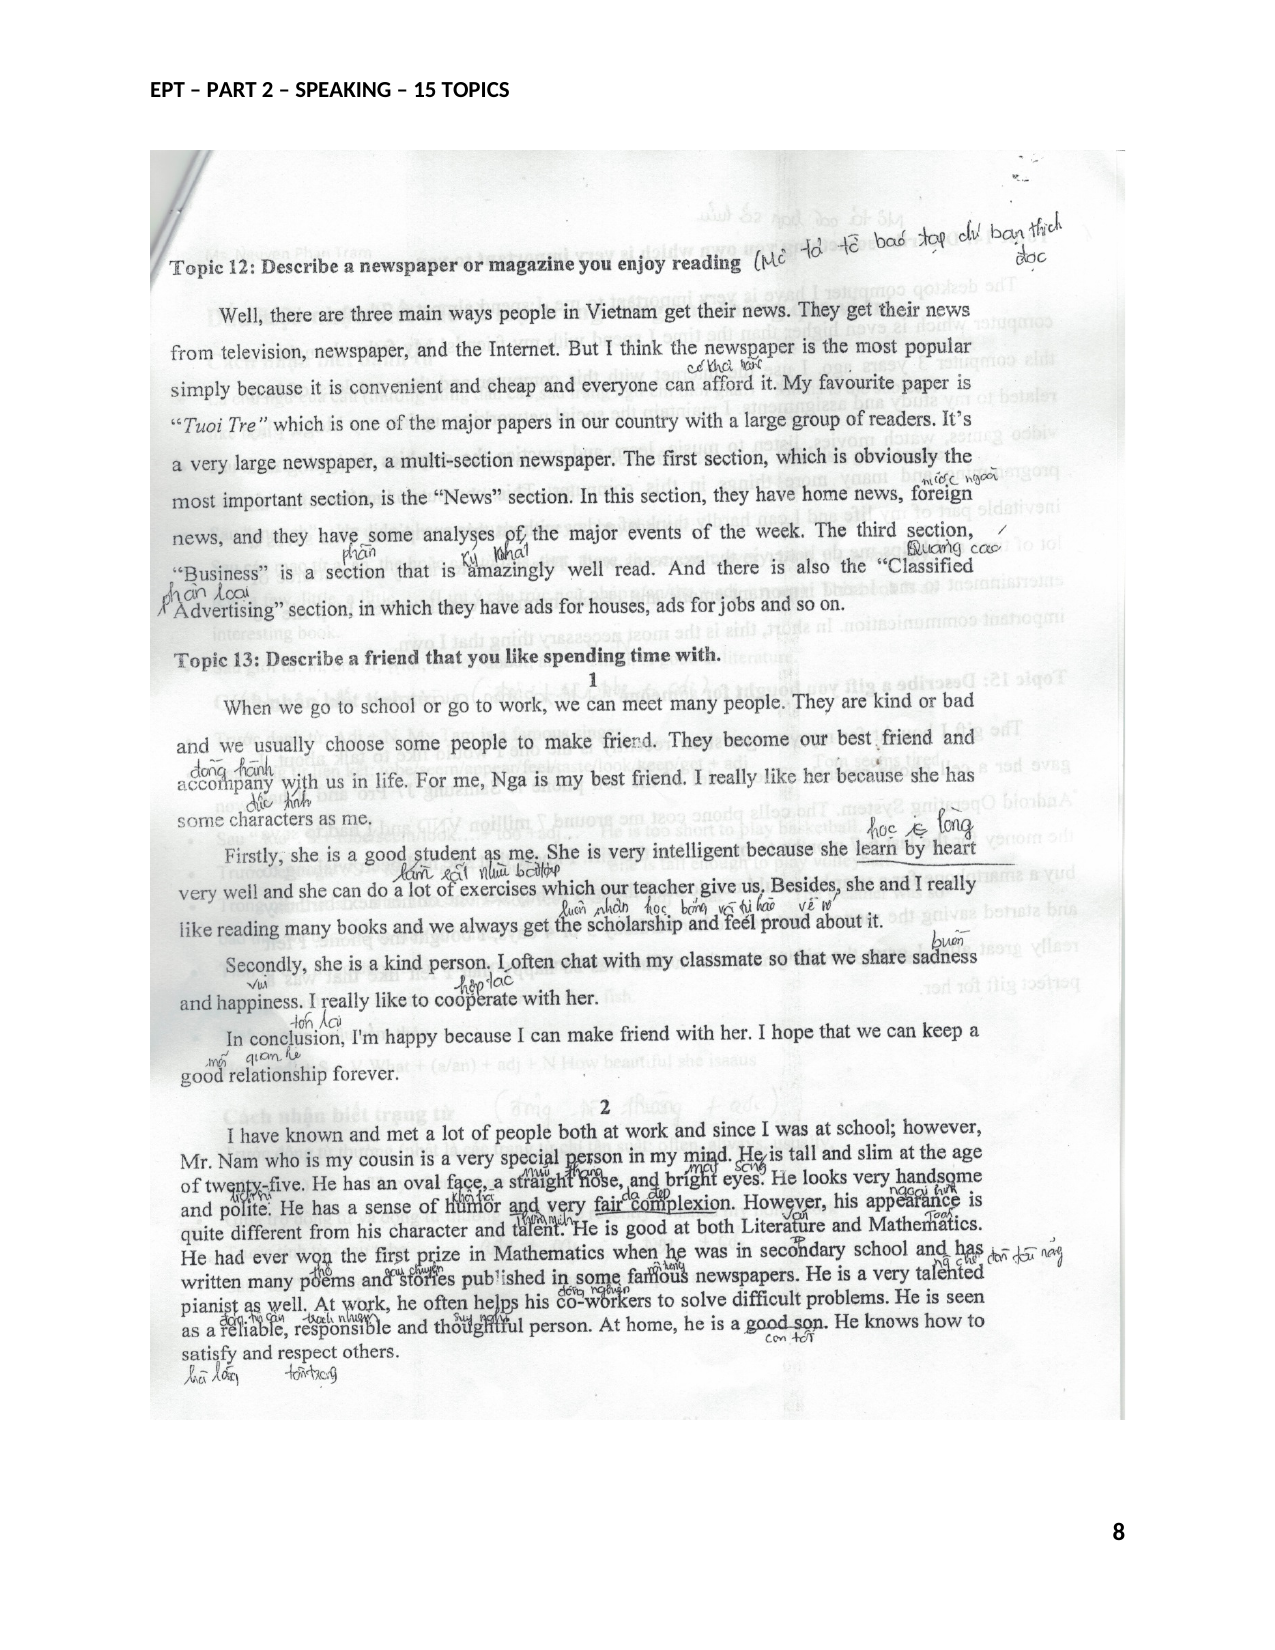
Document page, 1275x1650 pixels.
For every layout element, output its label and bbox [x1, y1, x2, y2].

picture [150, 150, 1125, 1420]
